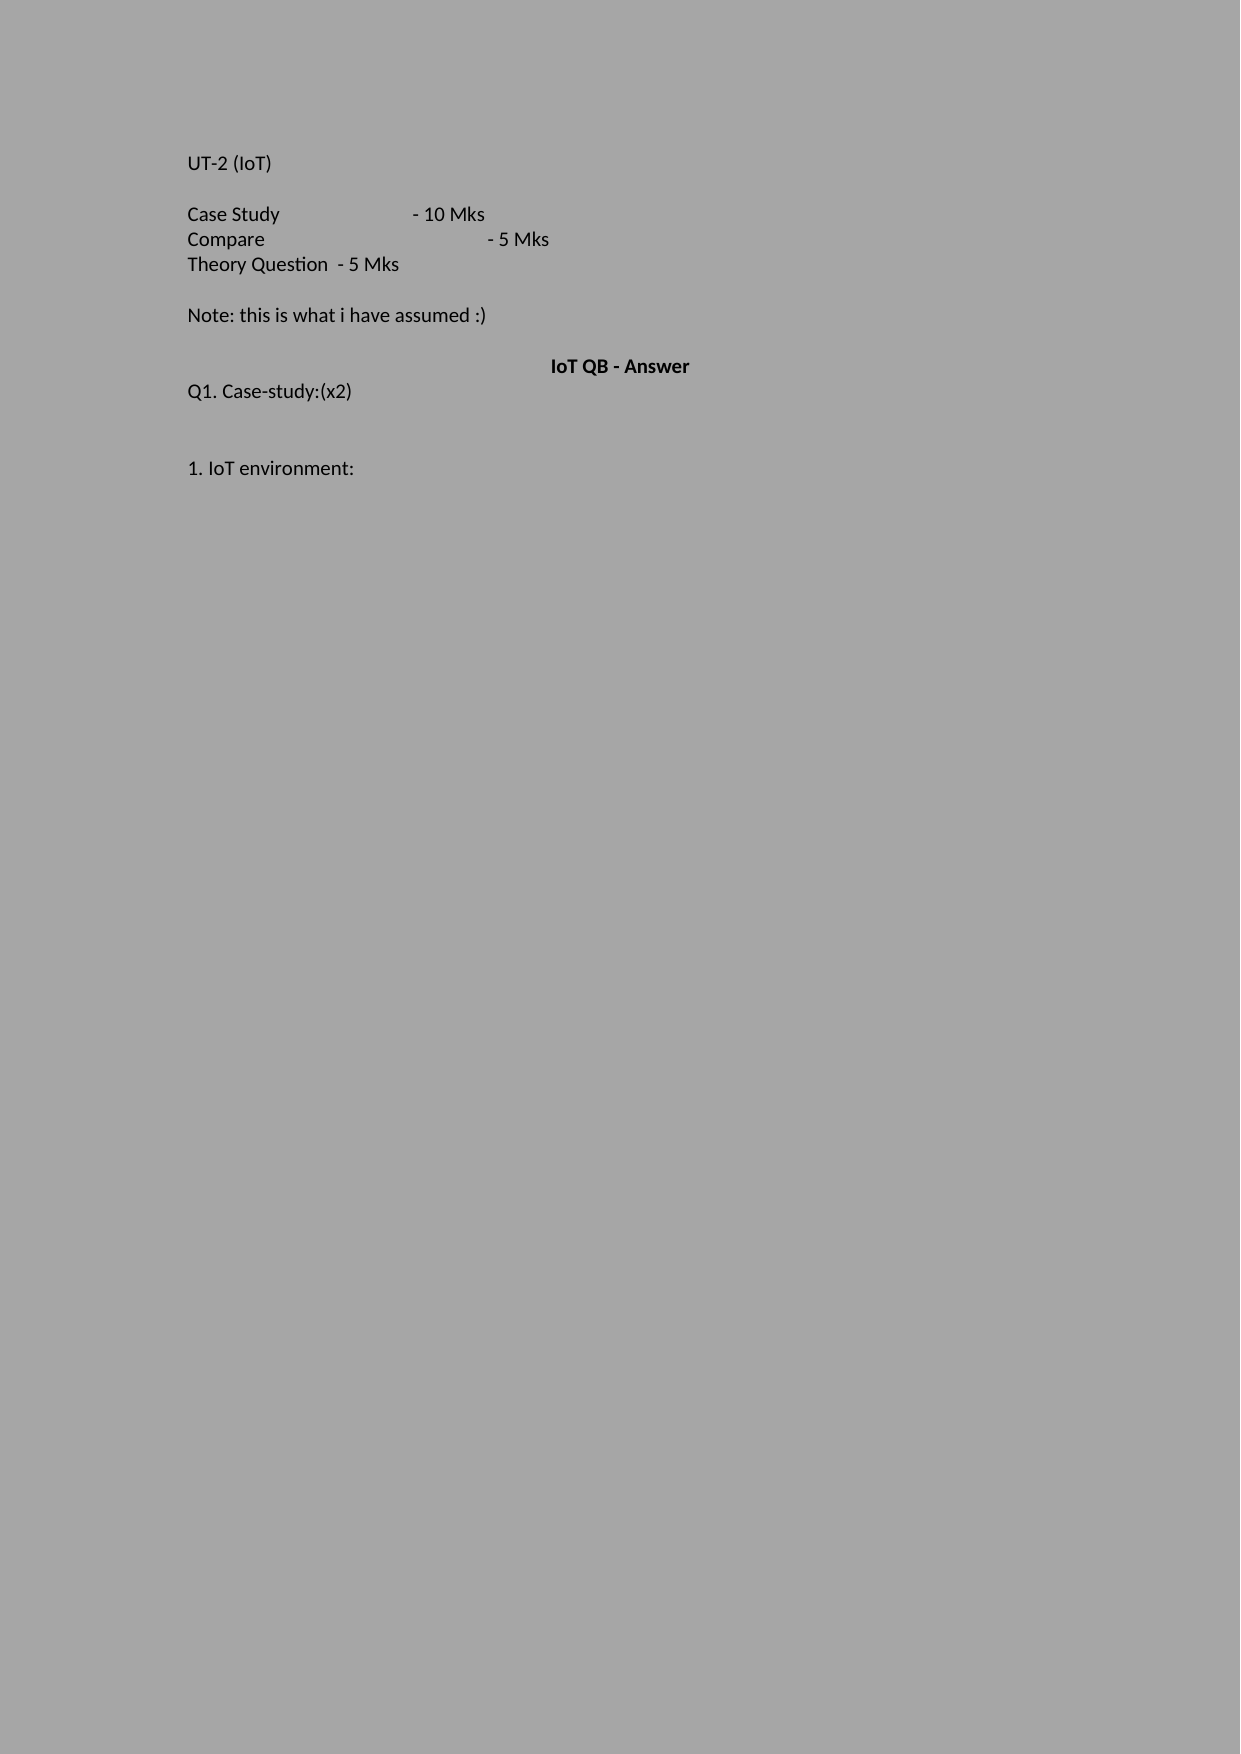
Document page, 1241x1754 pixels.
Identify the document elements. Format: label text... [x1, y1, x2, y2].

text Note: this is what i have assumed :) [187, 302, 1053, 328]
text Compare - 5 Mks [187, 226, 1053, 252]
text UT-2 (IoT) [187, 150, 1053, 175]
text IoT QB - Answer [187, 353, 1053, 379]
text Q1. Case-study:(x2) [187, 379, 1053, 404]
text Theory Question - 5 Mks [187, 252, 1053, 277]
text Case Study - 10 Mks [187, 201, 1053, 226]
list IoT environment: [187, 455, 1053, 480]
